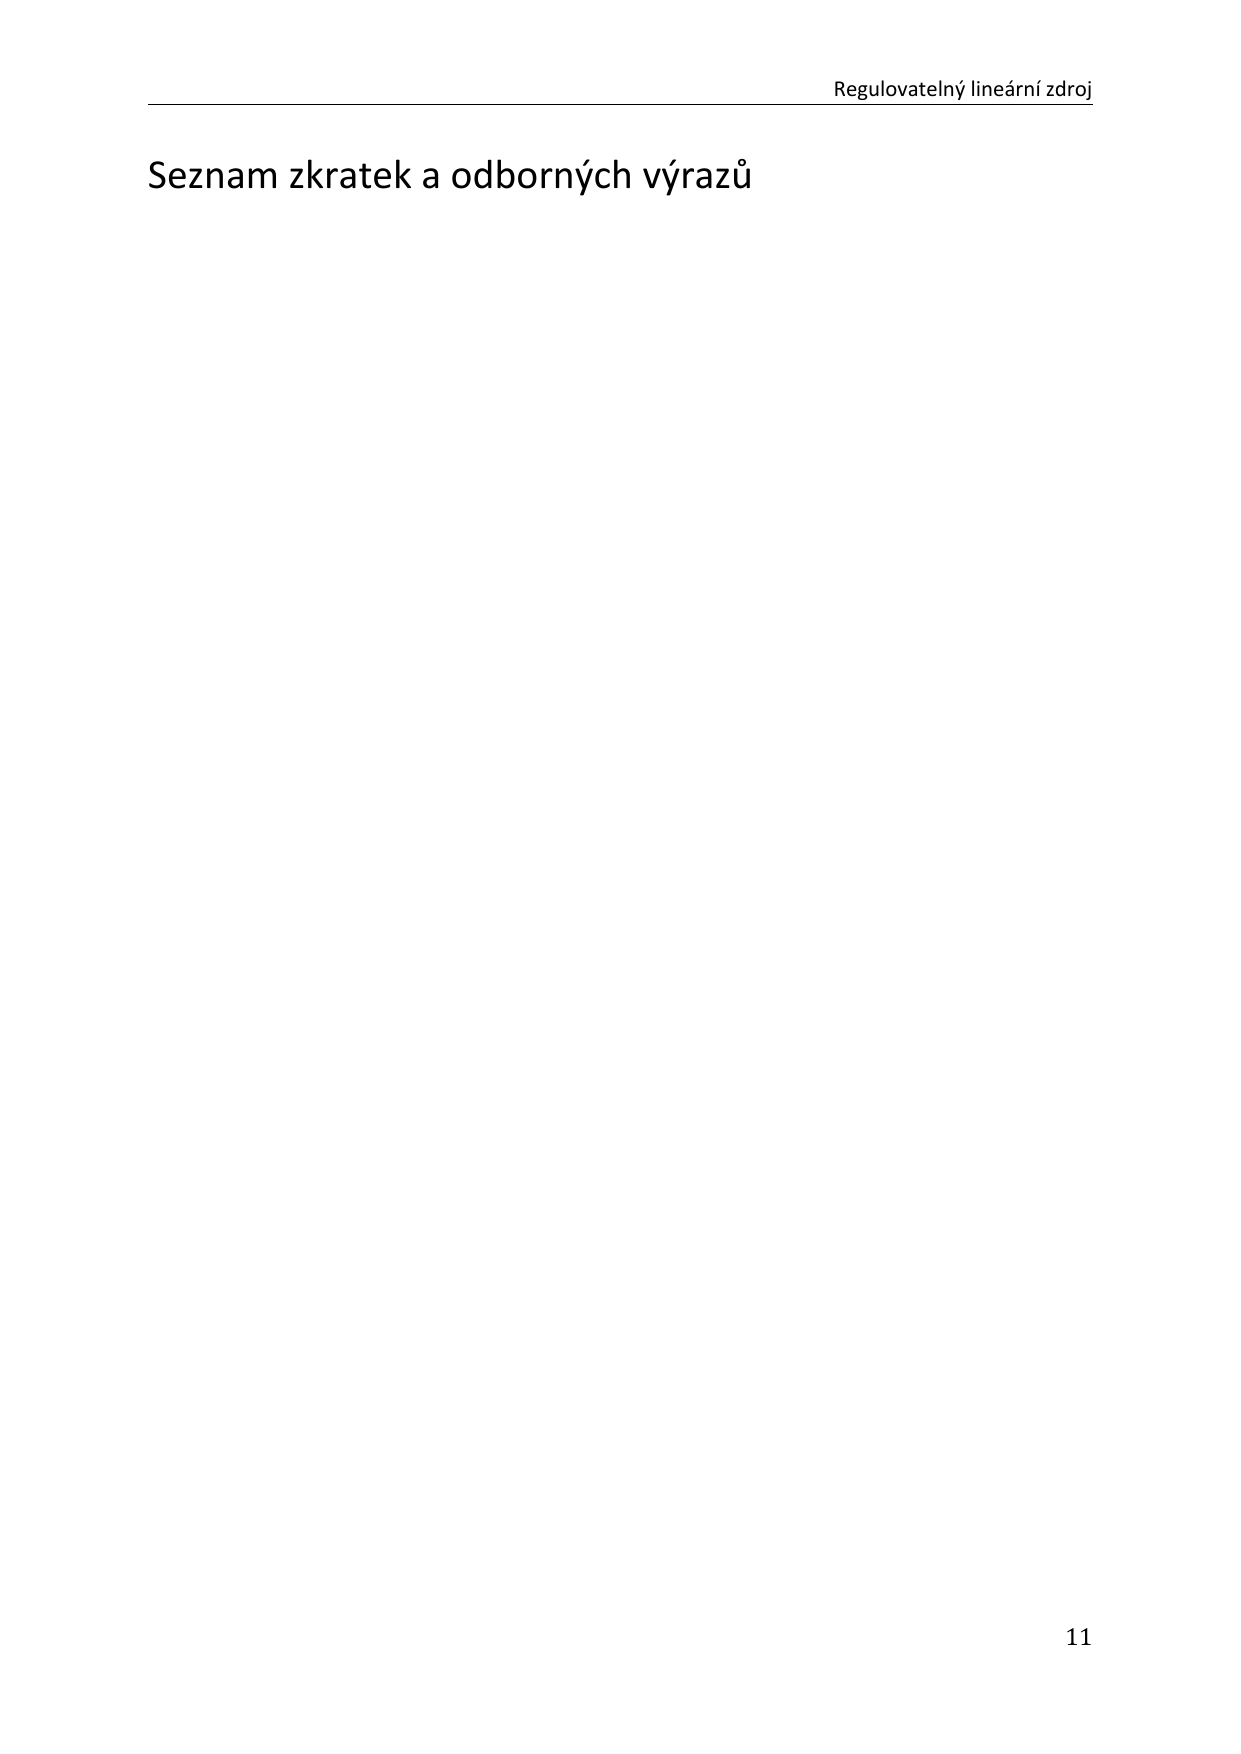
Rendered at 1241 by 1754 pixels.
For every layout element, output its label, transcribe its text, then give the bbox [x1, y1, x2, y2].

text Seznam zkratek a odborných výrazů [148, 148, 1093, 198]
